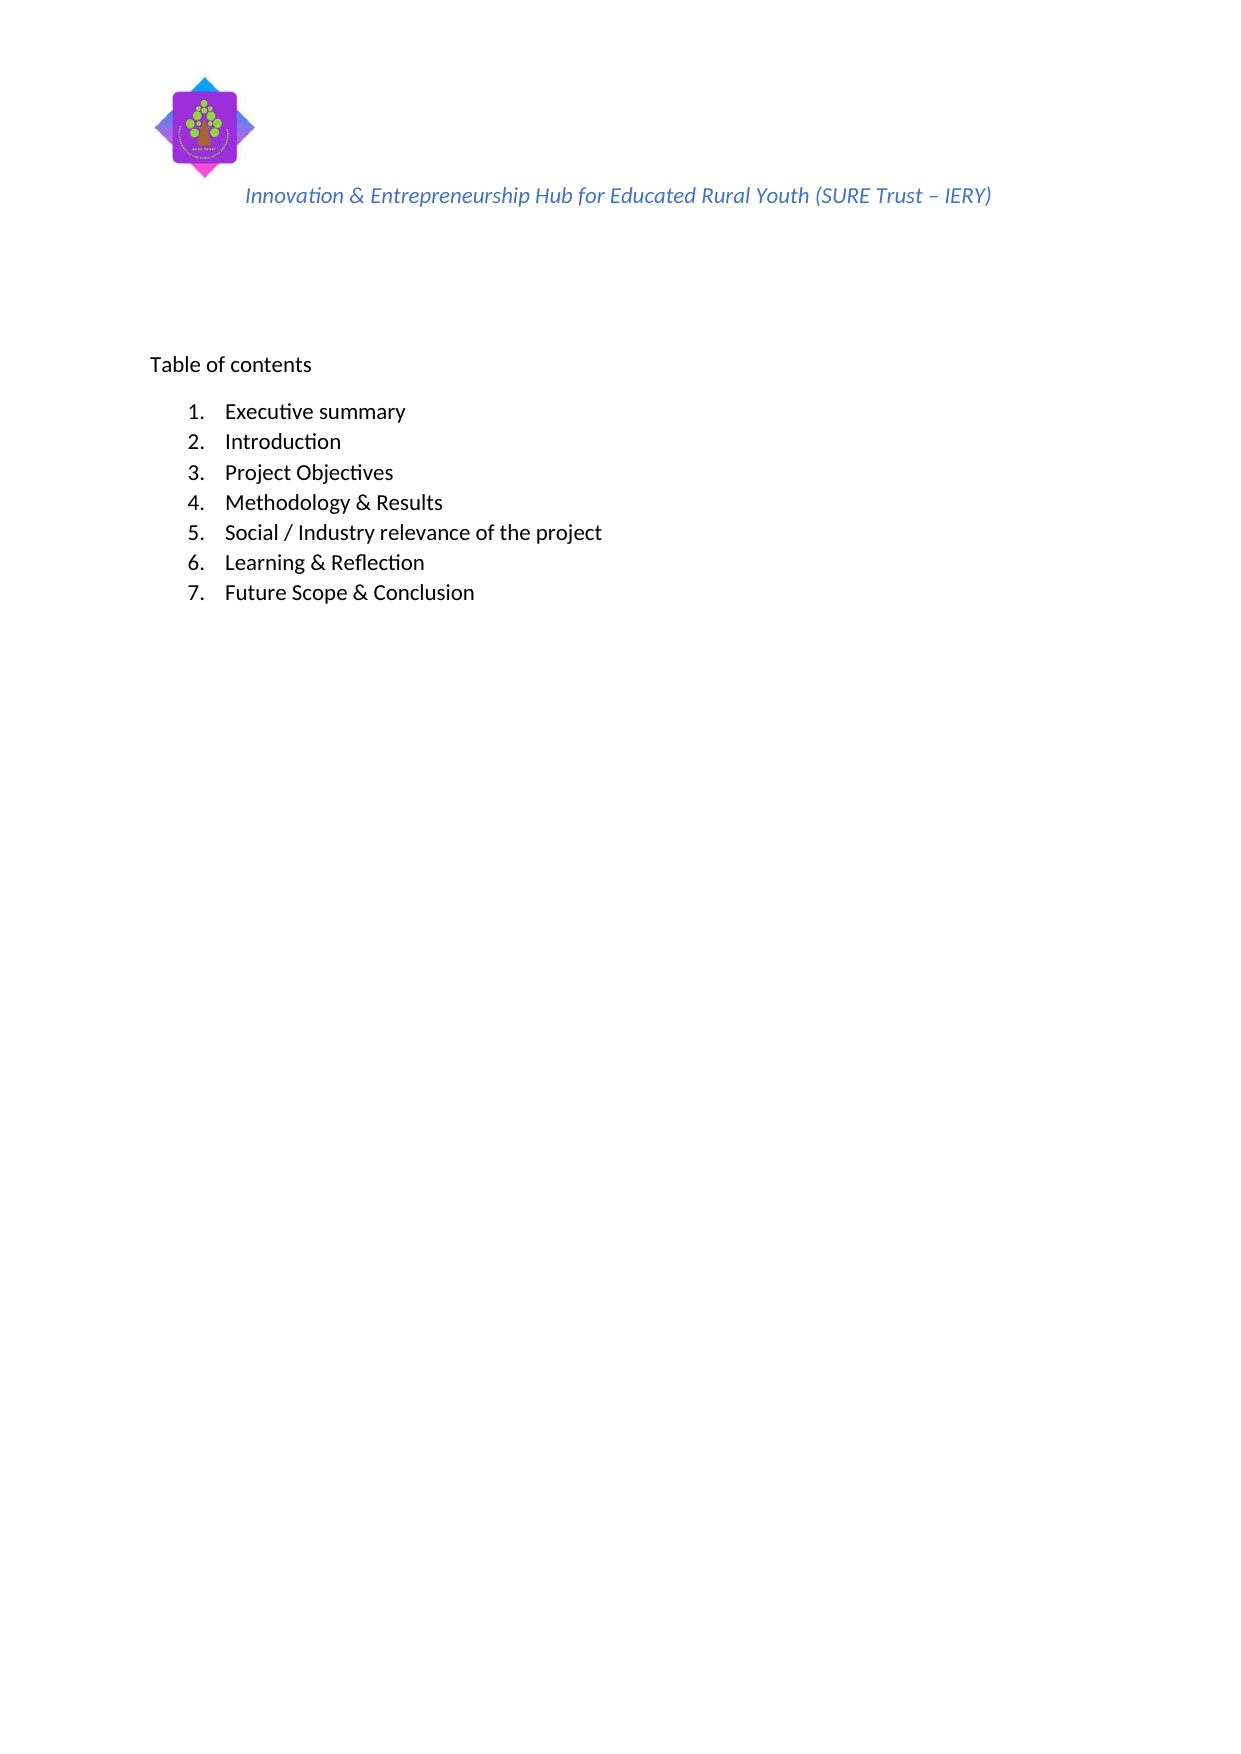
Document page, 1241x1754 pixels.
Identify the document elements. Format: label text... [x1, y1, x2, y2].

picture [150, 73, 258, 182]
list Project Objectives [187, 458, 1090, 486]
list Future Scope & Conclusion [187, 578, 1090, 606]
list Introduction [187, 427, 1090, 455]
list Executive summary [187, 397, 1090, 425]
list Learning & Reflection [187, 548, 1090, 576]
list Methodology & Results [187, 488, 1090, 516]
list Social / Industry relevance of the project [187, 518, 1090, 546]
text Table of contents [150, 350, 1090, 378]
